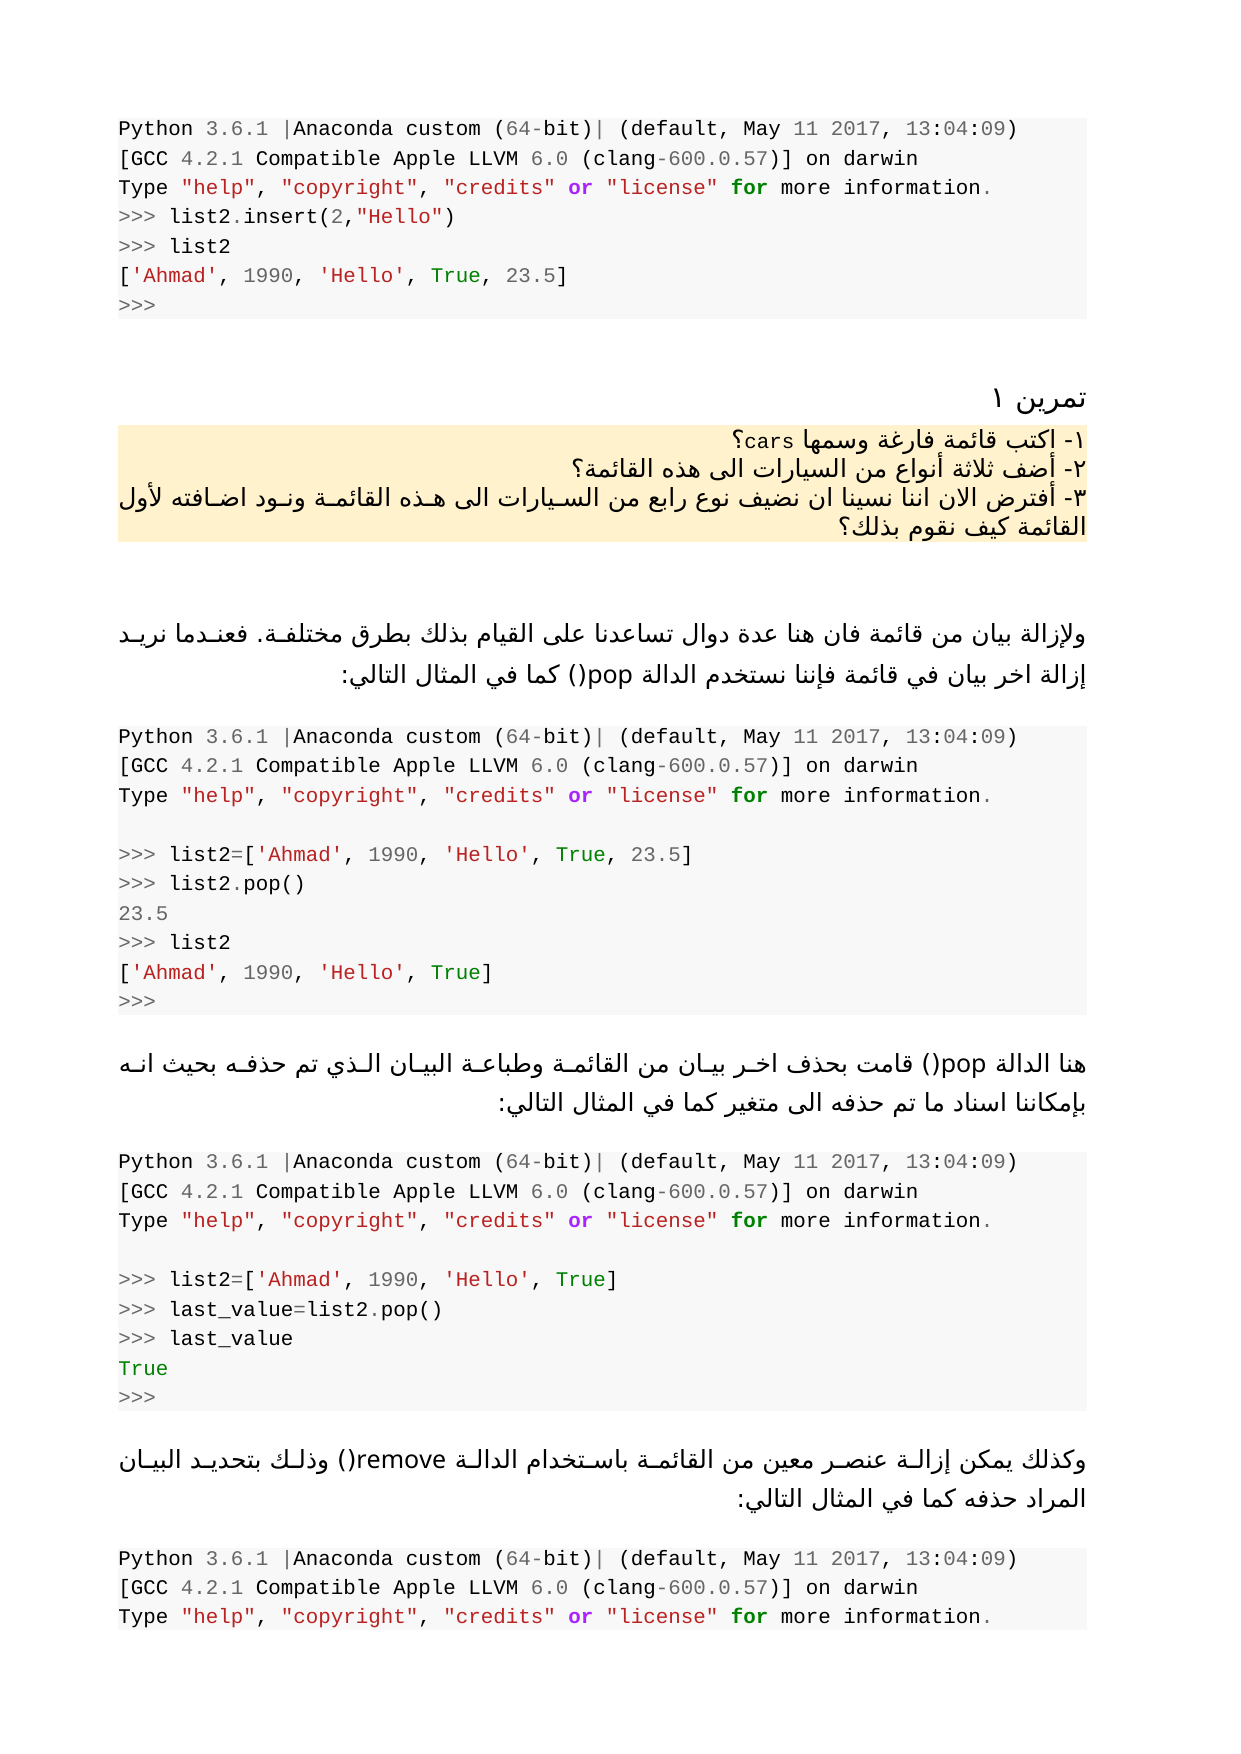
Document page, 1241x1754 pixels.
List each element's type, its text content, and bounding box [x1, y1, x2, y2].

text >>> list2=['Ahmad', 1990, 'Hello', True] [118, 1269, 1087, 1293]
text Type "help", "copyright", "credits" or "license" for more information. [118, 1607, 1087, 1630]
text ٣- أفترض الان اننا نسينا ان نضيف نوع رابع من السيارات الى هذه القائمة ونود اضافته لأول القائمة كيف نقوم بذلك؟ [118, 483, 1087, 542]
text [GCC 4.2.1 Compatible Apple LLVM 6.0 (clang-600.0.57)] on darwin [118, 148, 1087, 171]
text >>> last_value [118, 1328, 1087, 1352]
text >>> [118, 1387, 1087, 1411]
text Type "help", "copyright", "credits" or "license" for more information. [118, 1211, 1087, 1234]
text وكذلك يمكن إزالة عنصر معين من القائمة باستخدام الدالة remove() وذلك بتحديد البيان المراد حذفه كما في المثال التالي: [118, 1442, 1087, 1514]
text >>> [118, 295, 1087, 319]
text ولإزالة بيان من قائمة فان هنا عدة دوال تساعدنا على القيام بذلك بطرق مختلفة. فعندما نريد إزالة اخر بيان في قائمة فإننا نستخدم الدالة pop() كما في المثال التالي: [118, 619, 1087, 691]
text >>> list2 [118, 236, 1087, 260]
text هنا الدالة pop() قامت بحذف اخر بيان من القائمة وطباعة البيان الذي تم حذفه بحيث انه بإمكاننا اسناد ما تم حذفه الى متغير كما في المثال التالي: [118, 1046, 1087, 1118]
text Python 3.6.1 |Anaconda custom (64-bit)| (default, May 11 2017, 13:04:09) [118, 726, 1087, 750]
text >>> list2 [118, 932, 1087, 956]
text 23.5 [118, 903, 1087, 927]
text >>> list2=['Ahmad', 1990, 'Hello', True, 23.5] [118, 844, 1087, 868]
text Python 3.6.1 |Anaconda custom (64-bit)| (default, May 11 2017, 13:04:09) [118, 118, 1087, 142]
text Type "help", "copyright", "credits" or "license" for more information. [118, 785, 1087, 809]
text Type "help", "copyright", "credits" or "license" for more information. [118, 177, 1087, 201]
text >>> list2.pop() [118, 873, 1087, 897]
text ٢- أضف ثلاثة أنواع من السيارات الى هذه القائمة؟ [118, 454, 1087, 483]
text [GCC 4.2.1 Compatible Apple LLVM 6.0 (clang-600.0.57)] on darwin [118, 1181, 1087, 1205]
text ['Ahmad', 1990, 'Hello', True, 23.5] [118, 266, 1087, 289]
text True [118, 1358, 1087, 1382]
text [GCC 4.2.1 Compatible Apple LLVM 6.0 (clang-600.0.57)] on darwin [118, 756, 1087, 779]
text ['Ahmad', 1990, 'Hello', True] [118, 962, 1087, 986]
text >>> [118, 991, 1087, 1015]
text ١- اكتب قائمة فارغة وسمها cars؟ [118, 425, 1087, 454]
subtitle تمرين ١ [118, 381, 1087, 415]
text >>> list2.insert(2,"Hello") [118, 207, 1087, 230]
text Python 3.6.1 |Anaconda custom (64-bit)| (default, May 11 2017, 13:04:09) [118, 1152, 1087, 1175]
text >>> last_value=list2.pop() [118, 1299, 1087, 1323]
text Python 3.6.1 |Anaconda custom (64-bit)| (default, May 11 2017, 13:04:09) [118, 1548, 1087, 1571]
text [GCC 4.2.1 Compatible Apple LLVM 6.0 (clang-600.0.57)] on darwin [118, 1577, 1087, 1601]
